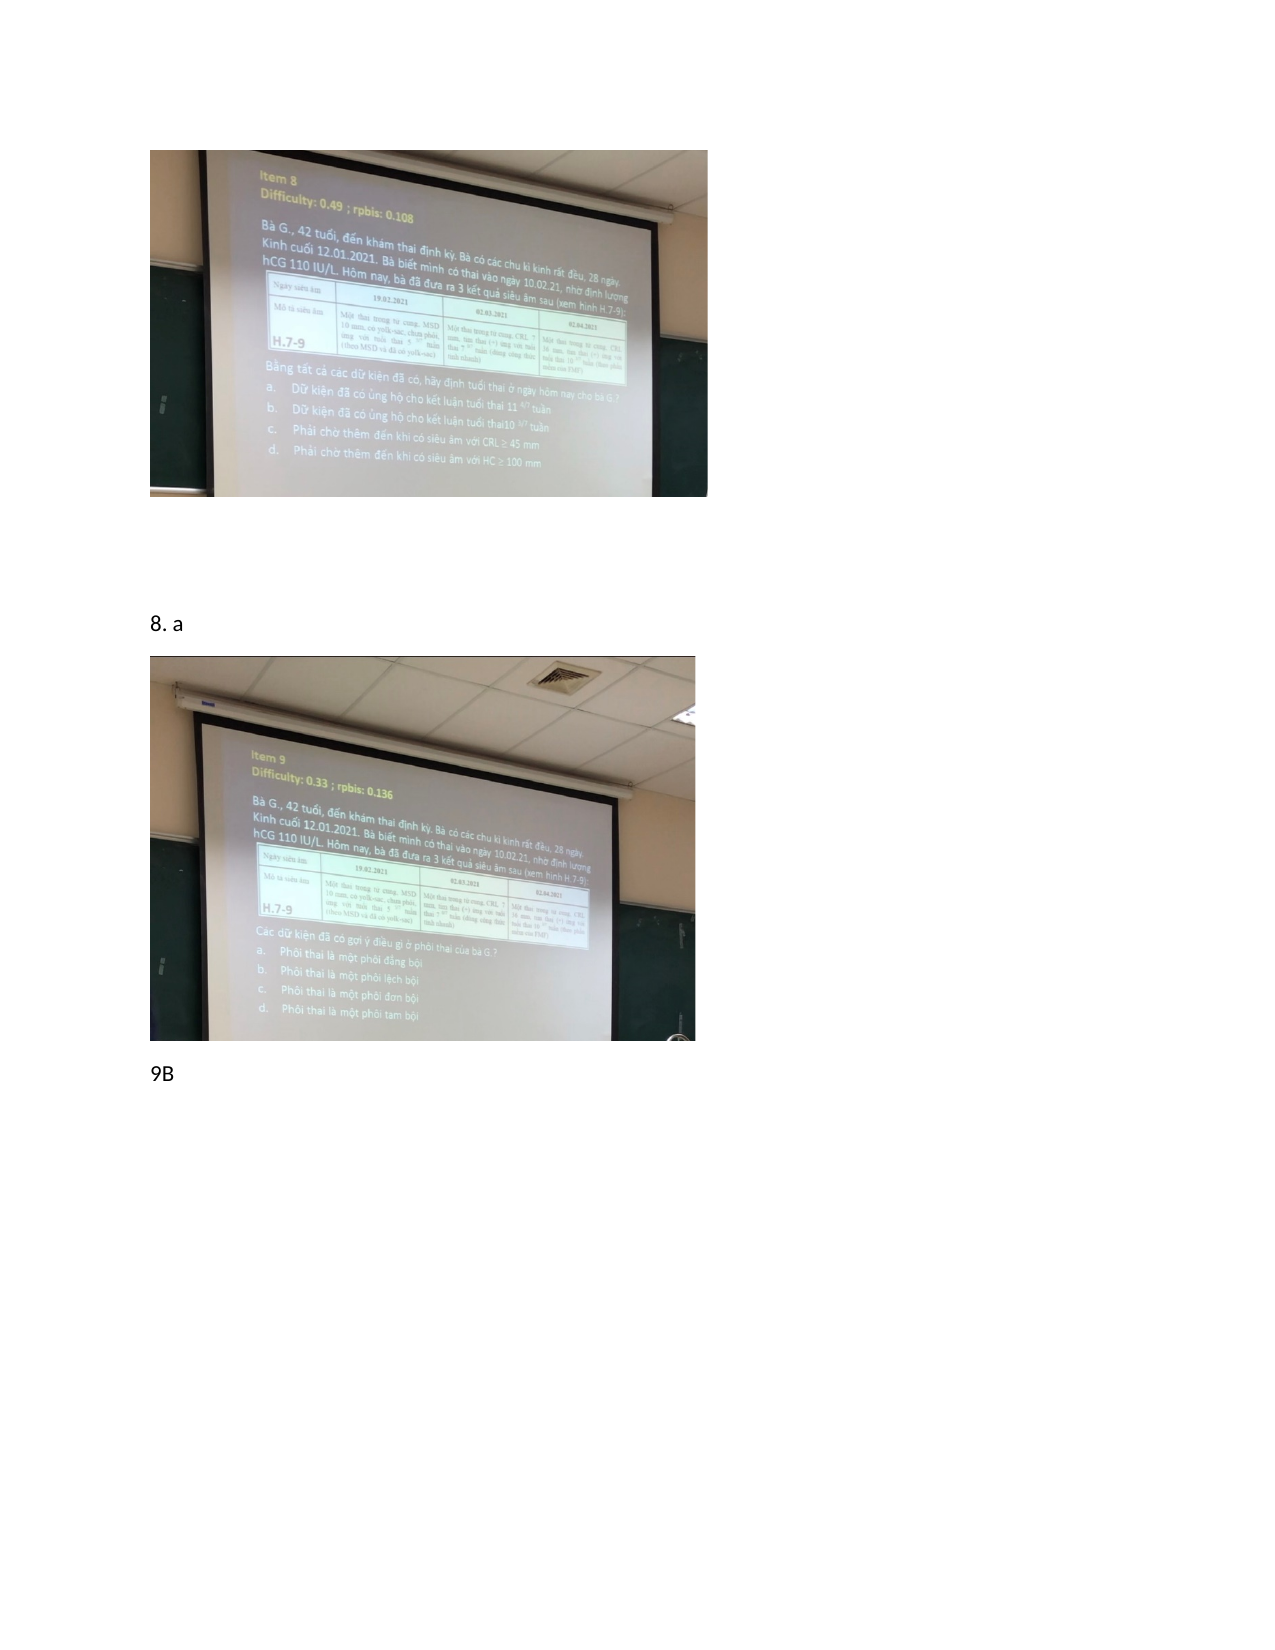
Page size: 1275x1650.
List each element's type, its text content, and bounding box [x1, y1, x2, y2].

text 9B [150, 1059, 1125, 1087]
text 8. a [150, 609, 1125, 638]
picture [150, 150, 708, 497]
picture [150, 656, 696, 1041]
